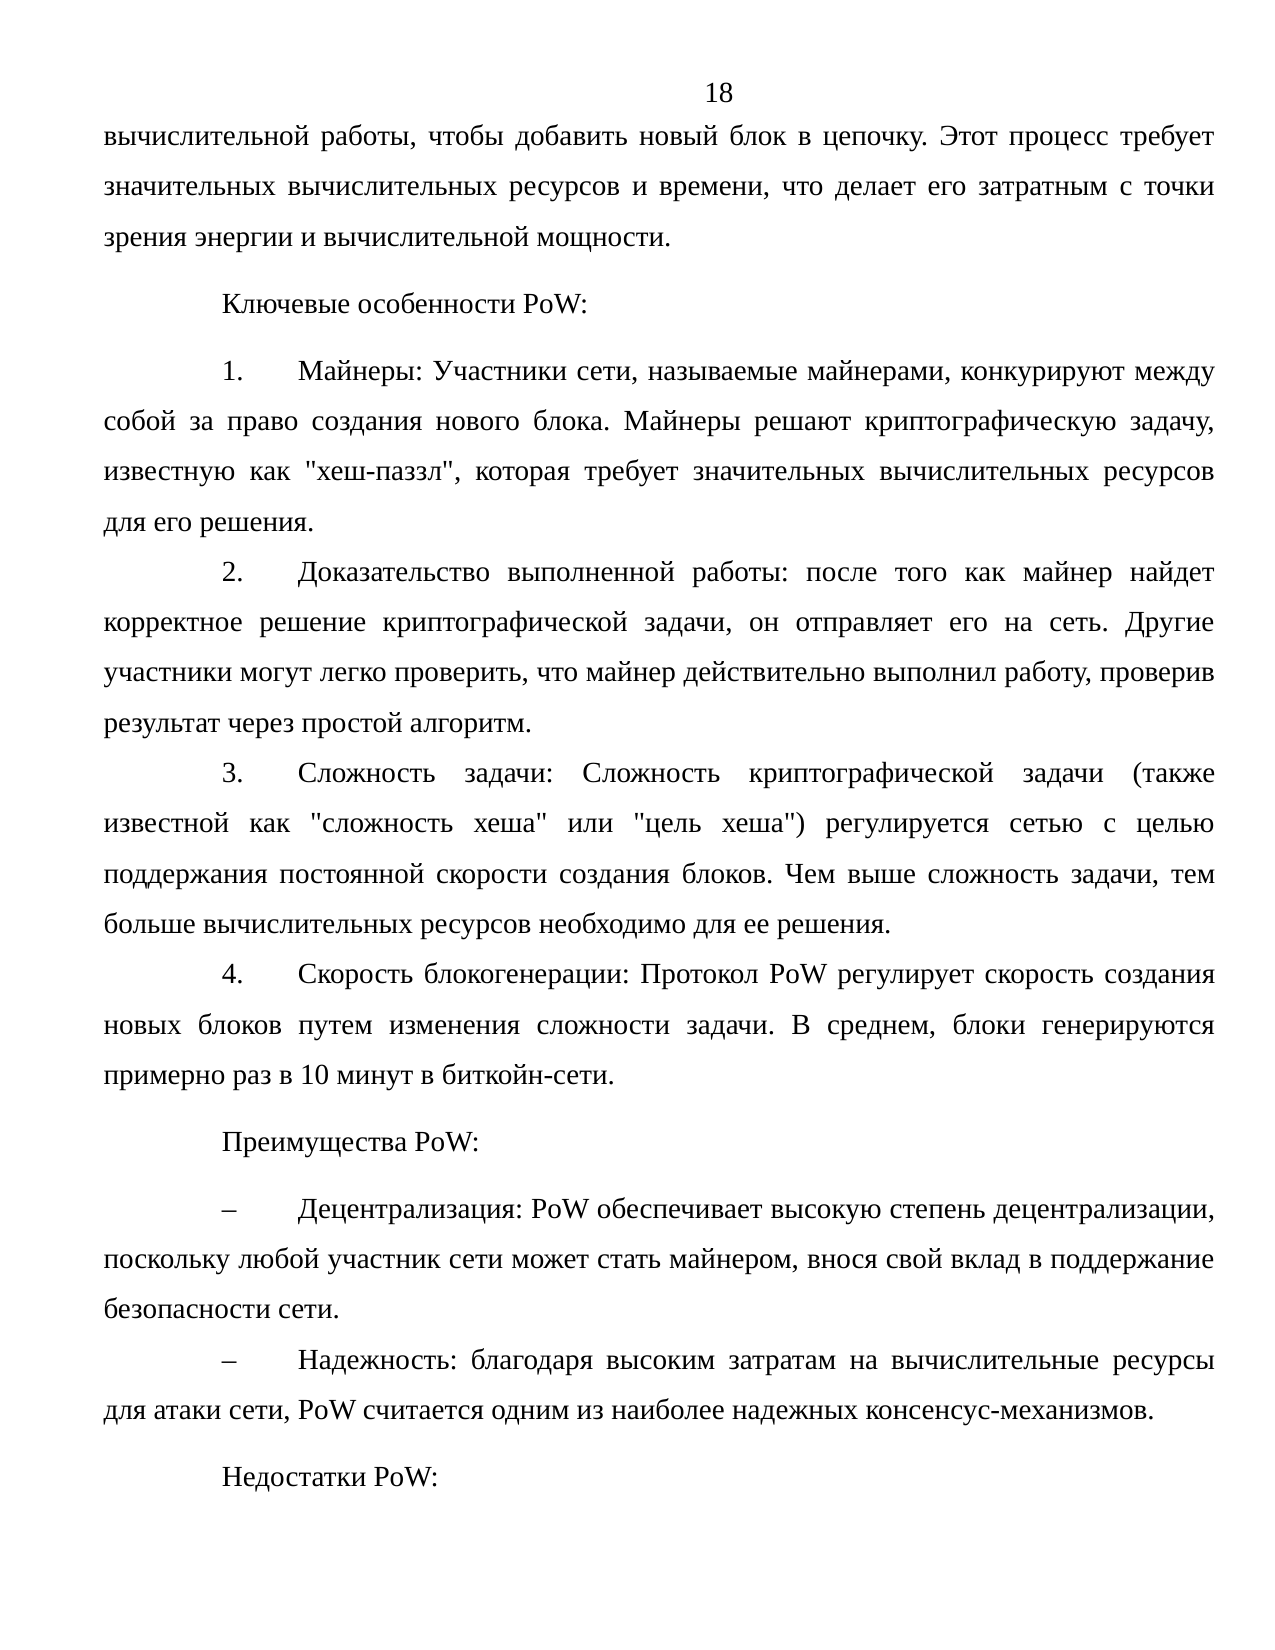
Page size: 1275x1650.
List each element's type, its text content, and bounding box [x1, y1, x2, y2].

text Недостатки PoW: [103, 1459, 1216, 1493]
list Децентрализация: PoW обеспечивает высокую степень децентрализации, поскольку любой участник сети может стать майнером, внося свой вклад в поддержание безопасности сети. [103, 1191, 1216, 1325]
list Сложность задачи: Сложность криптографической задачи (также известной как "сложность хеша" или "цель хеша") регулируется сетью с целью поддержания постоянной скорости создания блоков. Чем выше сложность задачи, тем больше вычислительных ресурсов необходимо для ее решения. [103, 755, 1216, 940]
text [103, 118, 1216, 252]
text Преимущества PoW: [103, 1124, 1216, 1158]
list Надежность: благодаря высоким затратам на вычислительные ресурсы для атаки сети, PoW считается одним из наиболее надежных консенсус-механизмов. [103, 1342, 1216, 1426]
text Ключевые особенности PoW: [103, 286, 1216, 319]
list Скорость блокогенерации: Протокол PoW регулирует скорость создания новых блоков путем изменения сложности задачи. В среднем, блоки генерируются примерно раз в 10 минут в биткойн-сети. [103, 956, 1216, 1091]
list Майнеры: Участники сети, называемые майнерами, конкурируют между собой за право создания нового блока. Майнеры решают криптографическую задачу, известную как "хеш-паззл", которая требует значительных вычислительных ресурсов для его решения. [103, 353, 1216, 537]
list Доказательство выполненной работы: после того как майнер найдет корректное решение криптографической задачи, он отправляет его на сеть. Другие участники могут легко проверить, что майнер действительно выполнил работу, проверив результат через простой алгоритм. [103, 554, 1216, 738]
